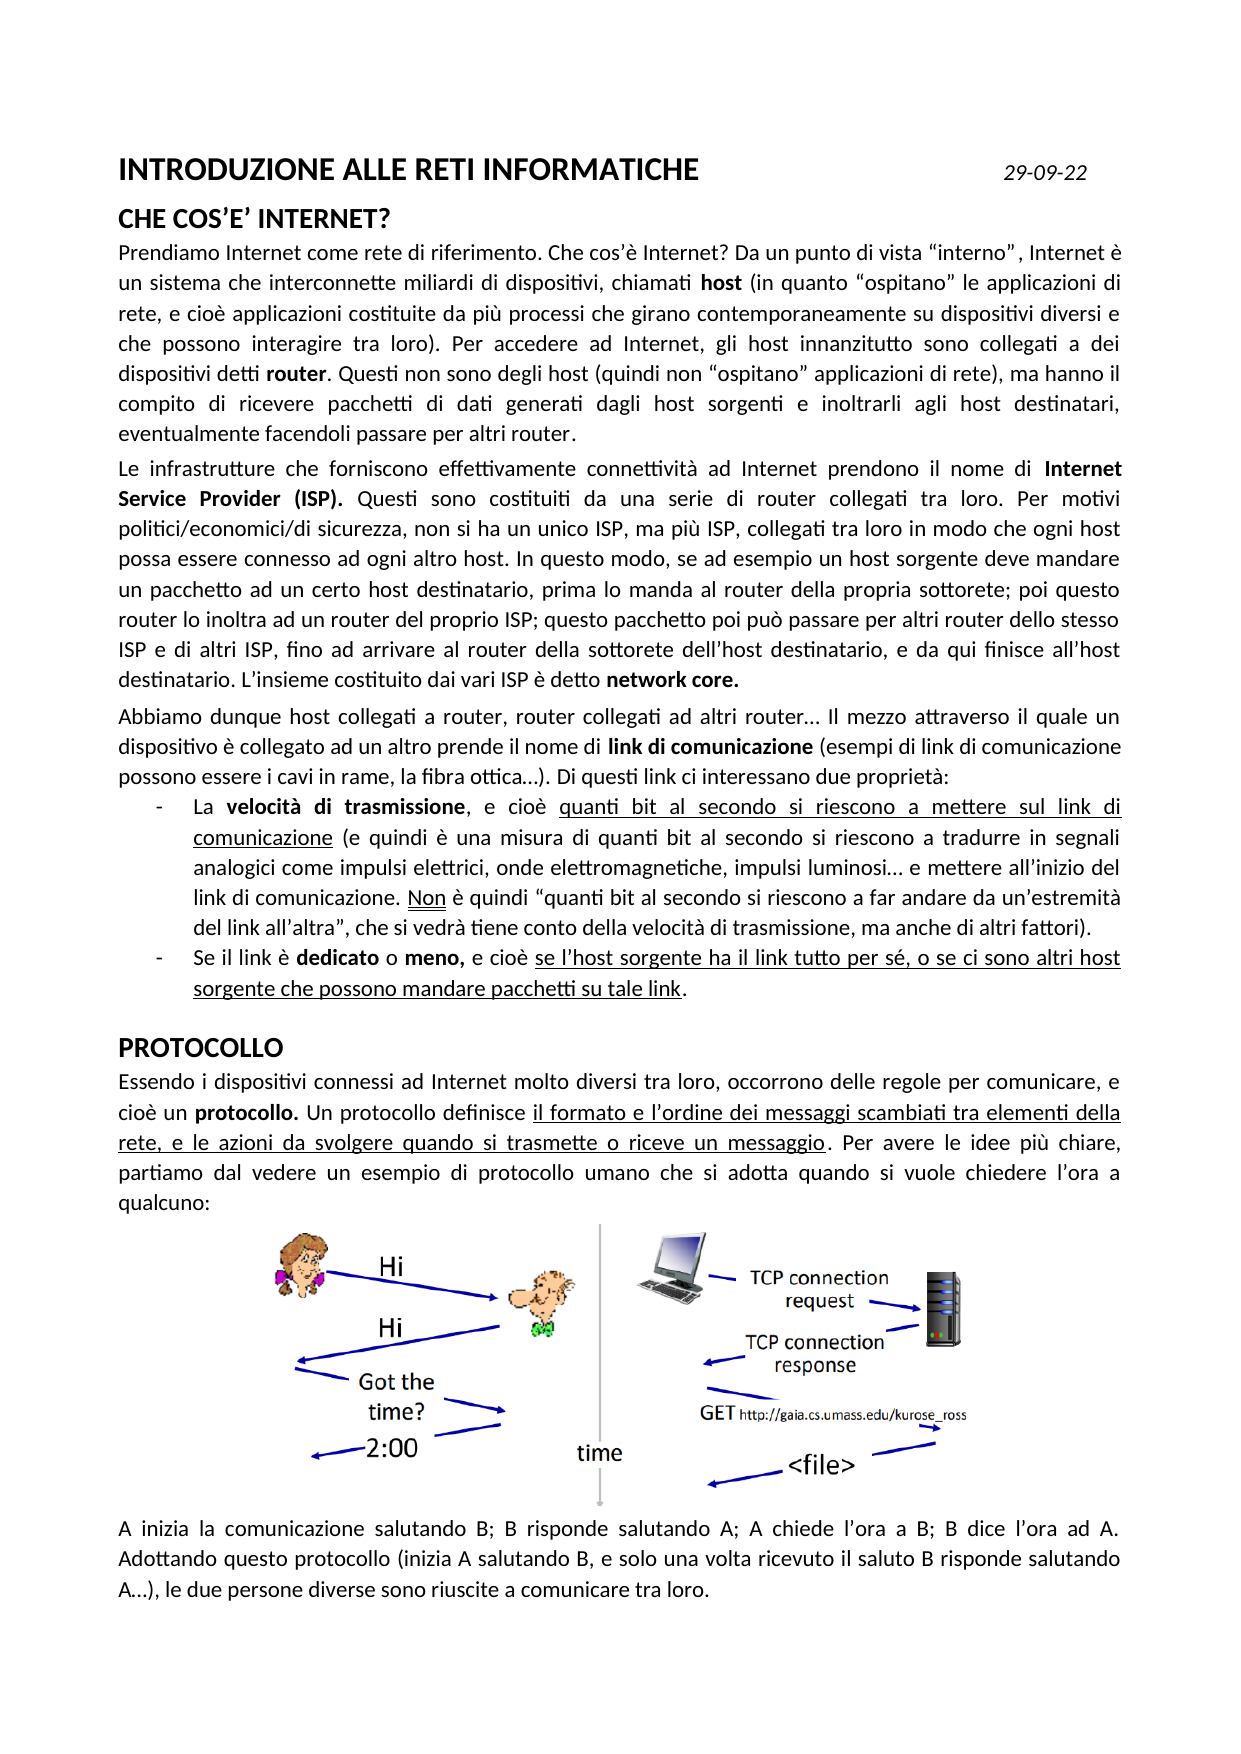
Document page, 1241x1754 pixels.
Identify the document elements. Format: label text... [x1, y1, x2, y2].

text Abbiamo dunque host collegati a router, router collegati ad altri router… Il mezzo attraverso il quale un dispositivo è collegato ad un altro prende il nome di link di comunicazione (esempi di link di comunicazione possono essere i cavi in rame, la fibra ottica…). Di questi link ci interessano due proprietà: [118, 702, 1122, 790]
text Le infrastrutture che forniscono effettivamente connettività ad Internet prendono il nome di Internet Service Provider (ISP). Questi sono costituiti da una serie di router collegati tra loro. Per motivi politici/economici/di sicurezza, non si ha un unico ISP, ma più ISP, collegati tra loro in modo che ogni host possa essere connesso ad ogni altro host. In questo modo, se ad esempio un host sorgente deve mandare un pacchetto ad un certo host destinatario, prima lo manda al router della propria sottorete; poi questo router lo inoltra ad un router del proprio ISP; questo pacchetto poi può passare per altri router dello stesso ISP e di altri ISP, fino ad arrivare al router della sottorete dell’host destinatario, e da qui finisce all’host destinatario. L’insieme costituito dai vari ISP è detto network core. [118, 454, 1122, 693]
list Se il link è dedicato o meno, e cioè se l’host sorgente ha il link tutto per sé, o se ci sono altri host sorgente che possono mandare pacchetti su tale link. [156, 943, 1122, 1002]
text INTRODUZIONE ALLE RETI INFORMATICHE 29-09-22 [118, 148, 1122, 188]
text Essendo i dispositivi connessi ad Internet molto diversi tra loro, occorrono delle regole per comunicare, e cioè un protocollo. Un protocollo definisce il formato e l’ordine dei messaggi scambiati tra elementi della rete, e le azioni da svolgere quando si trasmette o riceve un messaggio. Per avere le idee più chiare, partiamo dal vedere un esempio di protocollo umano che si adotta quando si vuole chiedere l’ora a qualcuno: [118, 1067, 1122, 1216]
text A inizia la comunicazione salutando B; B risponde salutando A; A chiede l’ora a B; B dice l’ora ad A. Adottando questo protocollo (inizia A salutando B, e solo una volta ricevuto il saluto B risponde salutando A…), le due persone diverse sono riuscite a comunicare tra loro. [118, 1514, 1122, 1603]
text Prendiamo Internet come rete di riferimento. Che cos’è Internet? Da un punto di vista “interno”, Internet è un sistema che interconnette miliardi di dispositivi, chiamati host (in quanto “ospitano” le applicazioni di rete, e cioè applicazioni costituite da più processi che girano contemporaneamente su dispositivi diversi e che possono interagire tra loro). Per accedere ad Internet, gli host innanzitutto sono collegati a dei dispositivi detti router. Questi non sono degli host (quindi non “ospitano” applicazioni di rete), ma hanno il compito di ricevere pacchetti di dati generati dagli host sorgenti e inoltrarli agli host destinatari, eventualmente facendoli passare per altri router. [118, 238, 1122, 448]
list La velocità di trasmissione, e cioè quanti bit al secondo si riescono a mettere sul link di comunicazione (e quindi è una misura di quanti bit al secondo si riescono a tradurre in segnali analogici come impulsi elettrici, onde elettromagnetiche, impulsi luminosi… e mettere all’inizio del link di comunicazione. Non è quindi “quanti bit al secondo si riescono a far andare da un’estremità del link all’altra”, che si vedrà tiene conto della velocità di trasmissione, ma anche di altri fattori). [156, 792, 1122, 941]
picture [267, 1224, 972, 1506]
text PROTOCOLLO [118, 1029, 1122, 1064]
text CHE COS’E’ INTERNET? [118, 200, 1122, 236]
